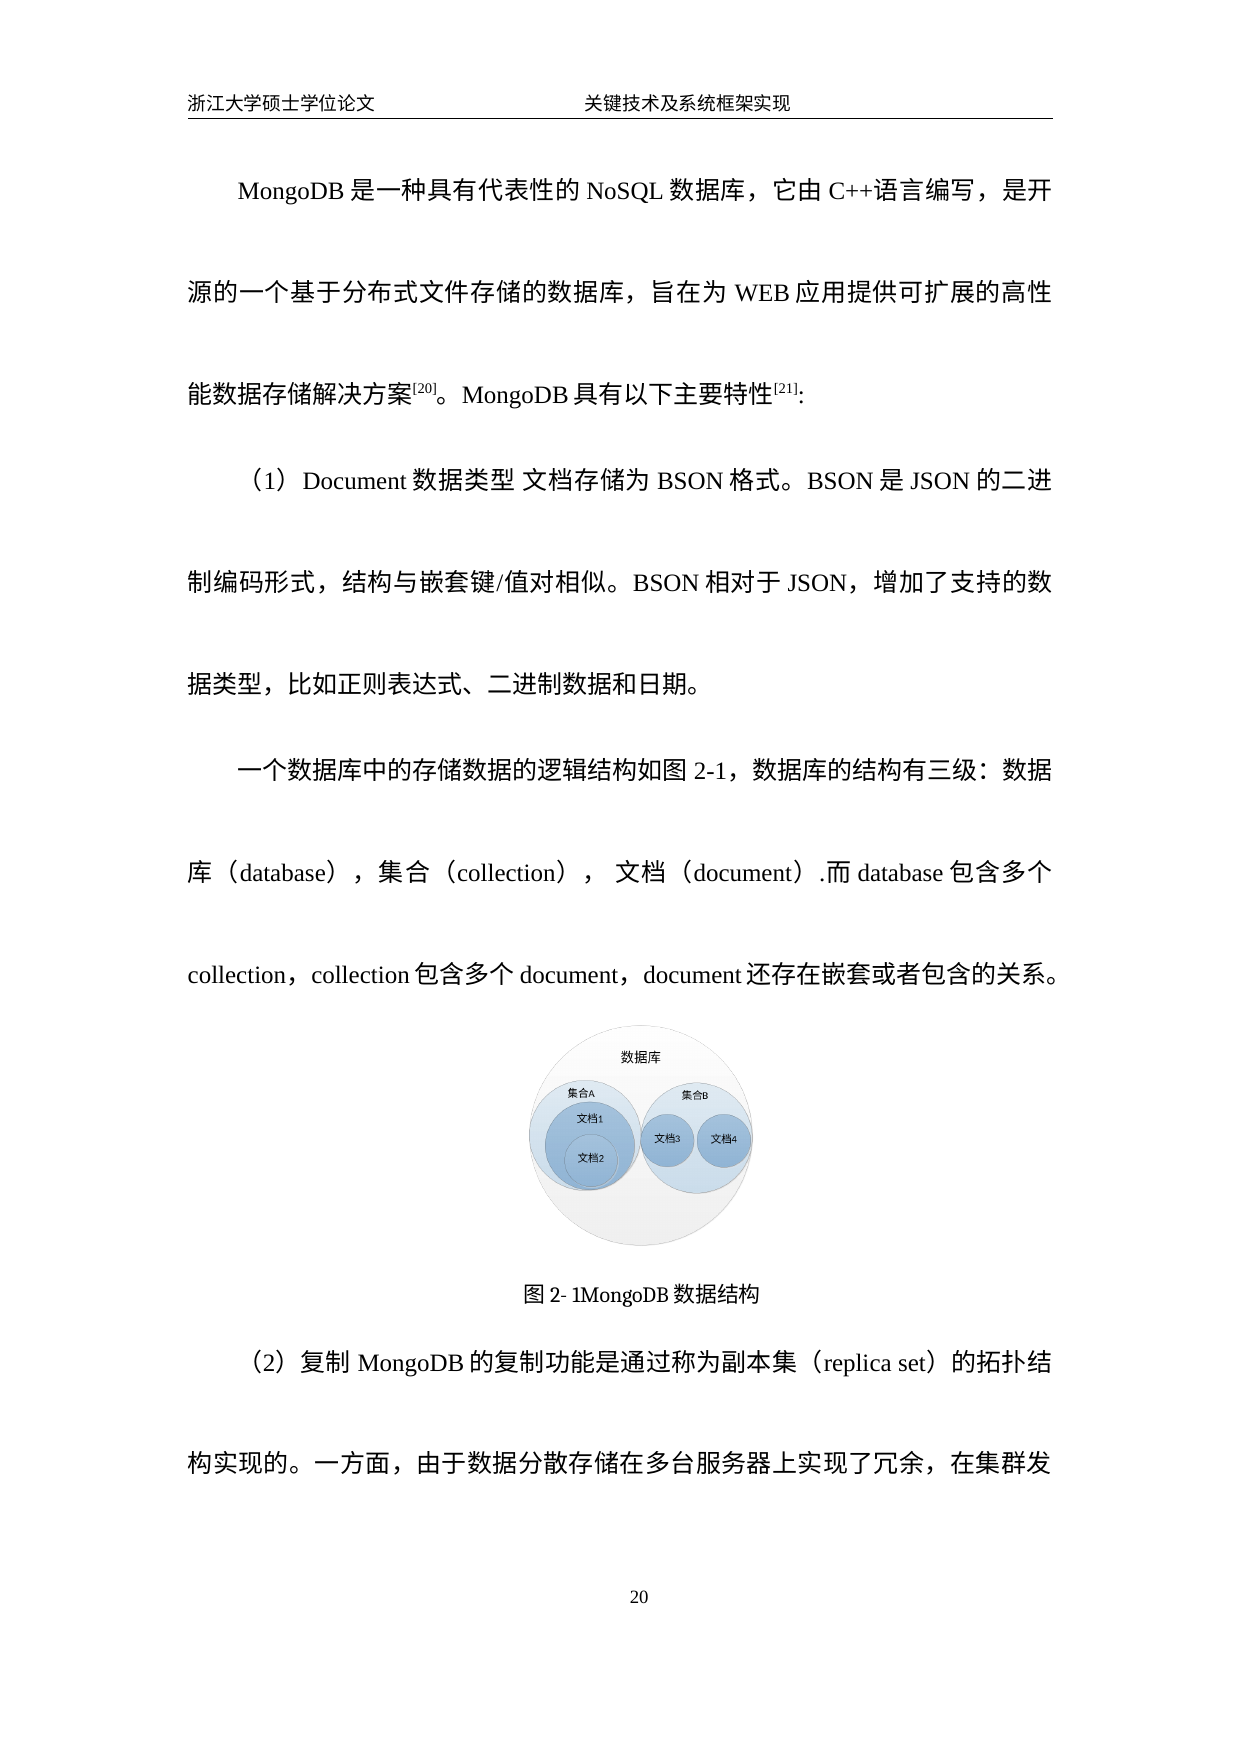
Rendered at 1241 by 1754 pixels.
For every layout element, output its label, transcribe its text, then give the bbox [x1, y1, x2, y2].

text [187, 1326, 1053, 1496]
text MongoDB是一种具有代表性的NoSQL数据库，它由C++语言编写，是开源的一个基于分布式文件存储的数据库，旨在为WEB应用提供可扩展的高性能数据存储解决方案[20]。MongoDB具有以下主要特性[21]: [187, 155, 1053, 427]
text 一个数据库中的存储数据的逻辑结构如图2-1，数据库的结构有三级：数据库（database），集合（collection）， 文档（document）.而database包含多个collection，collection包含多个document，document还存在嵌套或者包含的关系。 [187, 734, 1053, 1006]
text 图2- 1MongoDB数据结构 [187, 1276, 1053, 1310]
text （1）Document数据类型 文档存储为BSON格式。BSON是JSON的二进制编码形式，结构与嵌套键/值对相似。BSON相对于JSON，增加了支持的数据类型，比如正则表达式、二进制数据和日期。 [187, 445, 1053, 716]
